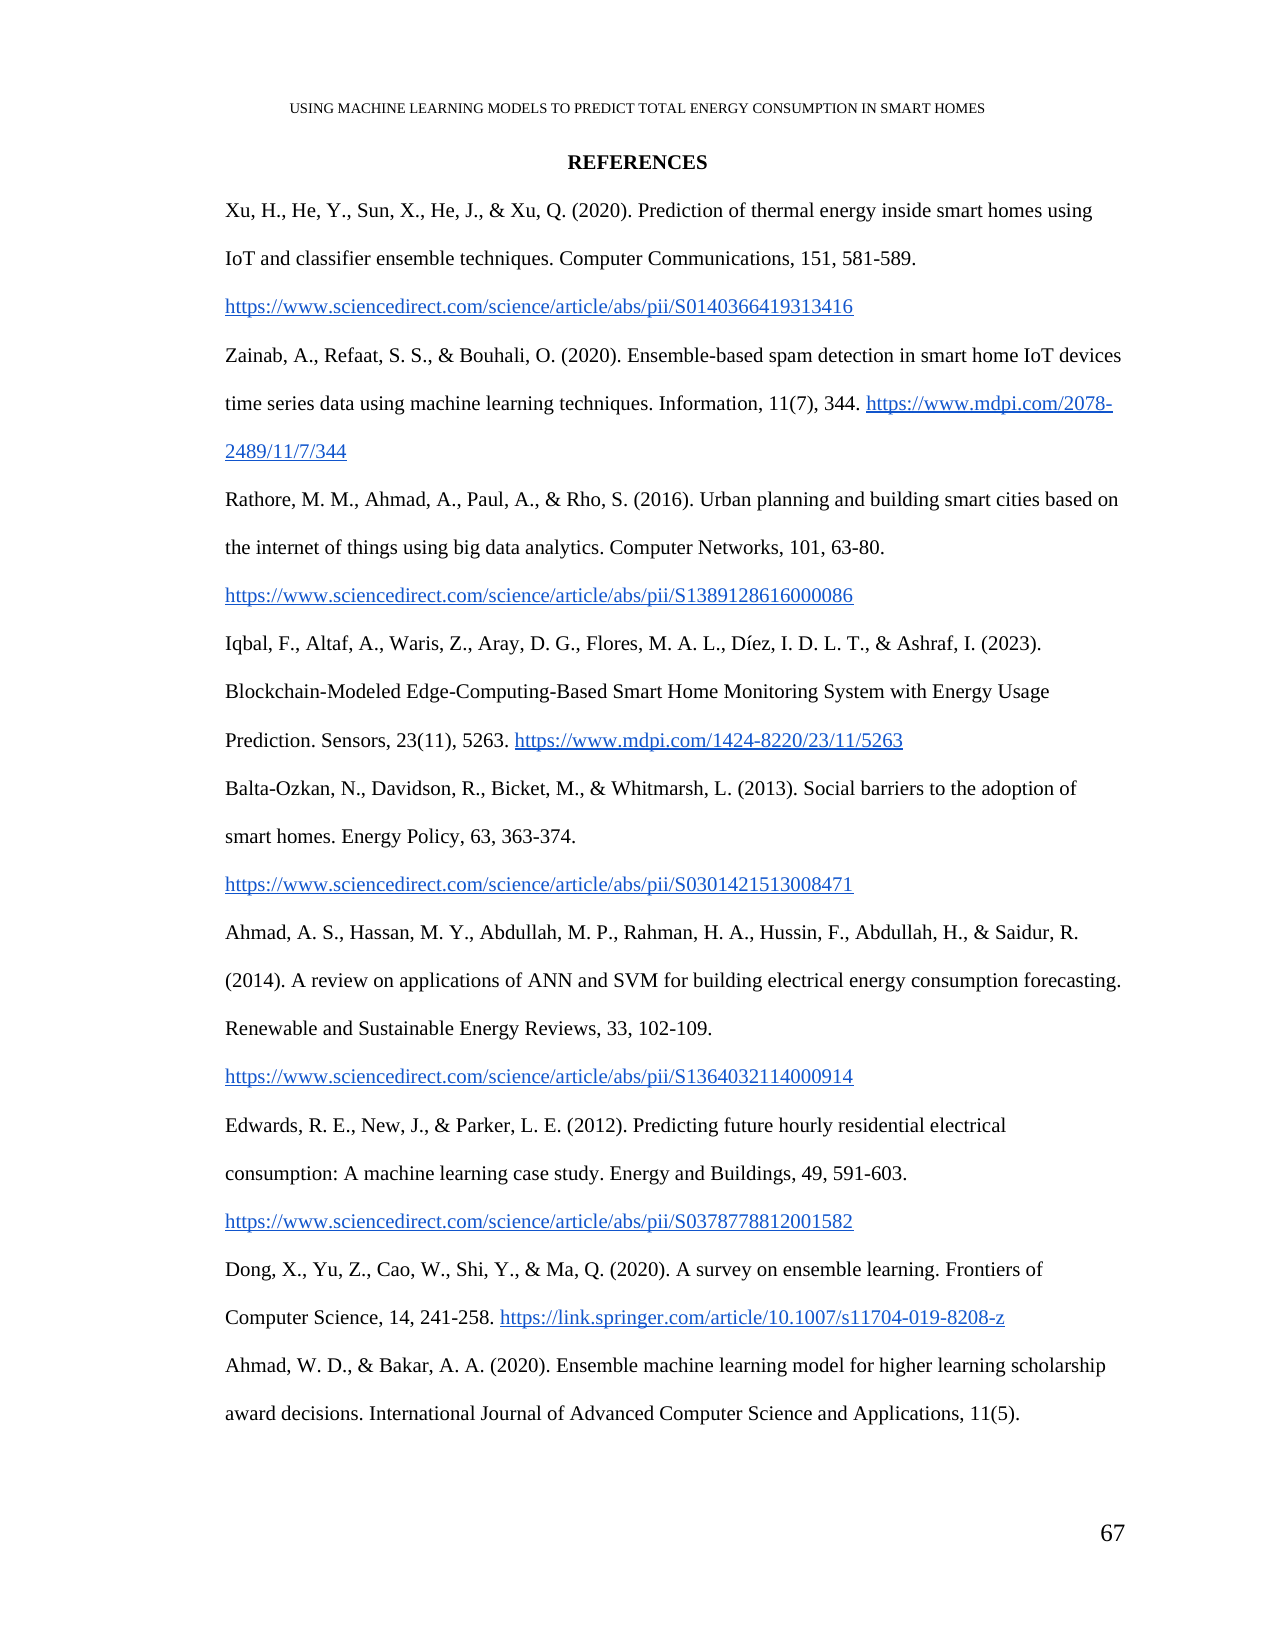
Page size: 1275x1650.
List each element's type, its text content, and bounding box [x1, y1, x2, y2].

text Edwards, R. E., New, J., & Parker, L. E. (2012). Predicting future hourly residential electrical consumption: A machine learning case study. Energy and Buildings, 49, 591-603. https://www.sciencedirect.com/science/article/abs/pii/S0378778812001582 [225, 1112, 1125, 1233]
subtitle REFERENCES [150, 150, 1125, 174]
text Rathore, M. M., Ahmad, A., Paul, A., & Rho, S. (2016). Urban planning and building smart cities based on the internet of things using big data analytics. Computer Networks, 101, 63-80. https://www.sciencedirect.com/science/article/abs/pii/S1389128616000086 [225, 487, 1125, 607]
text Xu, H., He, Y., Sun, X., He, J., & Xu, Q. (2020). Prediction of thermal energy inside smart homes using IoT and classifier ensemble techniques. Computer Communications, 151, 581-589. https://www.sciencedirect.com/science/article/abs/pii/S0140366419313416 [225, 198, 1125, 318]
text Balta-Ozkan, N., Davidson, R., Bicket, M., & Whitmarsh, L. (2013). Social barriers to the adoption of smart homes. Energy Policy, 63, 363-374. https://www.sciencedirect.com/science/article/abs/pii/S0301421513008471 [225, 776, 1125, 896]
text Ahmad, A. S., Hassan, M. Y., Abdullah, M. P., Rahman, H. A., Hussin, F., Abdullah, H., & Saidur, R. (2014). A review on applications of ANN and SVM for building electrical energy consumption forecasting. Renewable and Sustainable Energy Reviews, 33, 102-109. https://www.sciencedirect.com/science/article/abs/pii/S1364032114000914 [225, 920, 1125, 1088]
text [225, 1353, 1125, 1425]
text Zainab, A., Refaat, S. S., & Bouhali, O. (2020). Ensemble-based spam detection in smart home IoT devices time series data using machine learning techniques. Information, 11(7), 344. https://www.mdpi.com/2078-2489/11/7/344 [225, 342, 1125, 463]
text Iqbal, F., Altaf, A., Waris, Z., Aray, D. G., Flores, M. A. L., Díez, I. D. L. T., & Ashraf, I. (2023). Blockchain-Modeled Edge-Computing-Based Smart Home Monitoring System with Energy Usage Prediction. Sensors, 23(11), 5263. https://www.mdpi.com/1424-8220/23/11/5263 [225, 631, 1125, 752]
text Dong, X., Yu, Z., Cao, W., Shi, Y., & Ma, Q. (2020). A survey on ensemble learning. Frontiers of Computer Science, 14, 241-258. https://link.springer.com/article/10.1007/s11704-019-8208-z [225, 1257, 1125, 1329]
